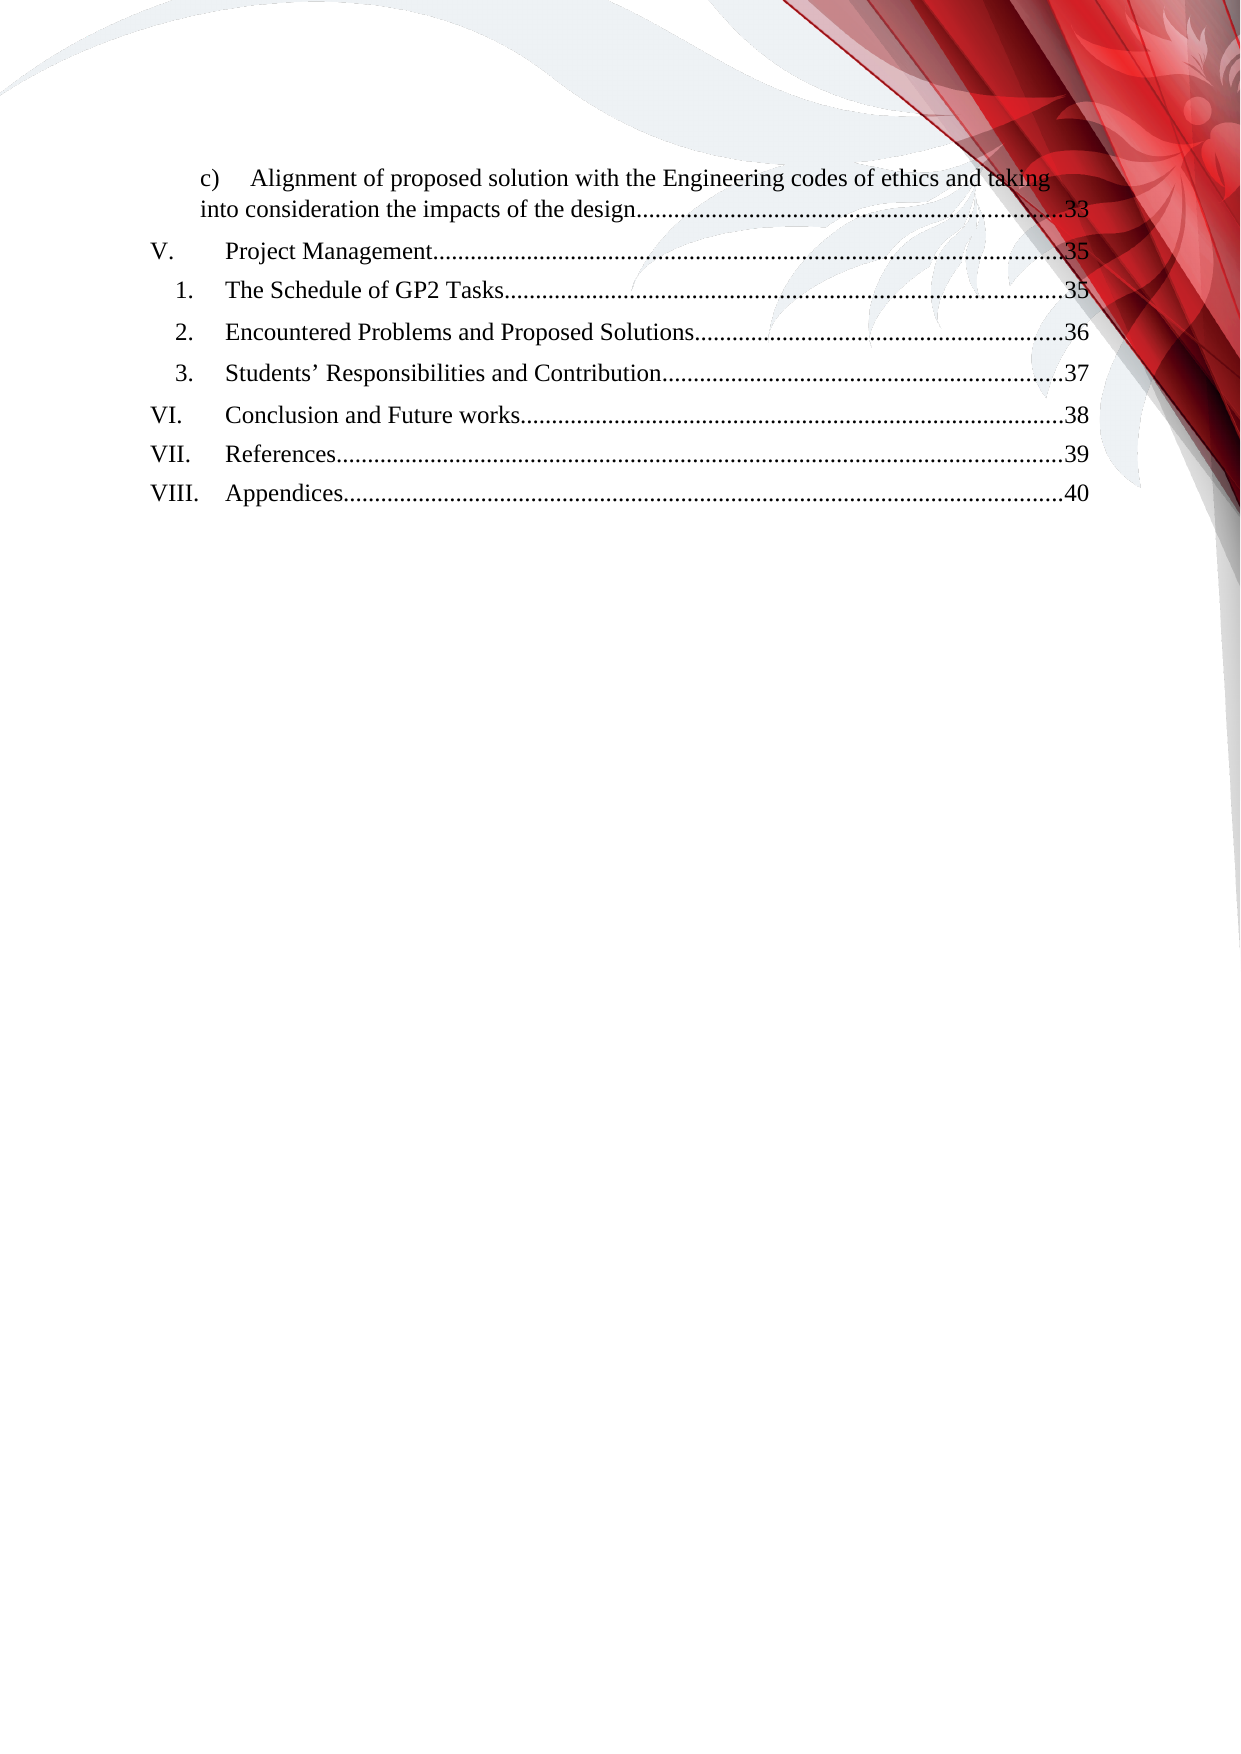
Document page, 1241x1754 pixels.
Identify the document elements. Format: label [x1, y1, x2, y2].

picture [0, 0, 1241, 974]
